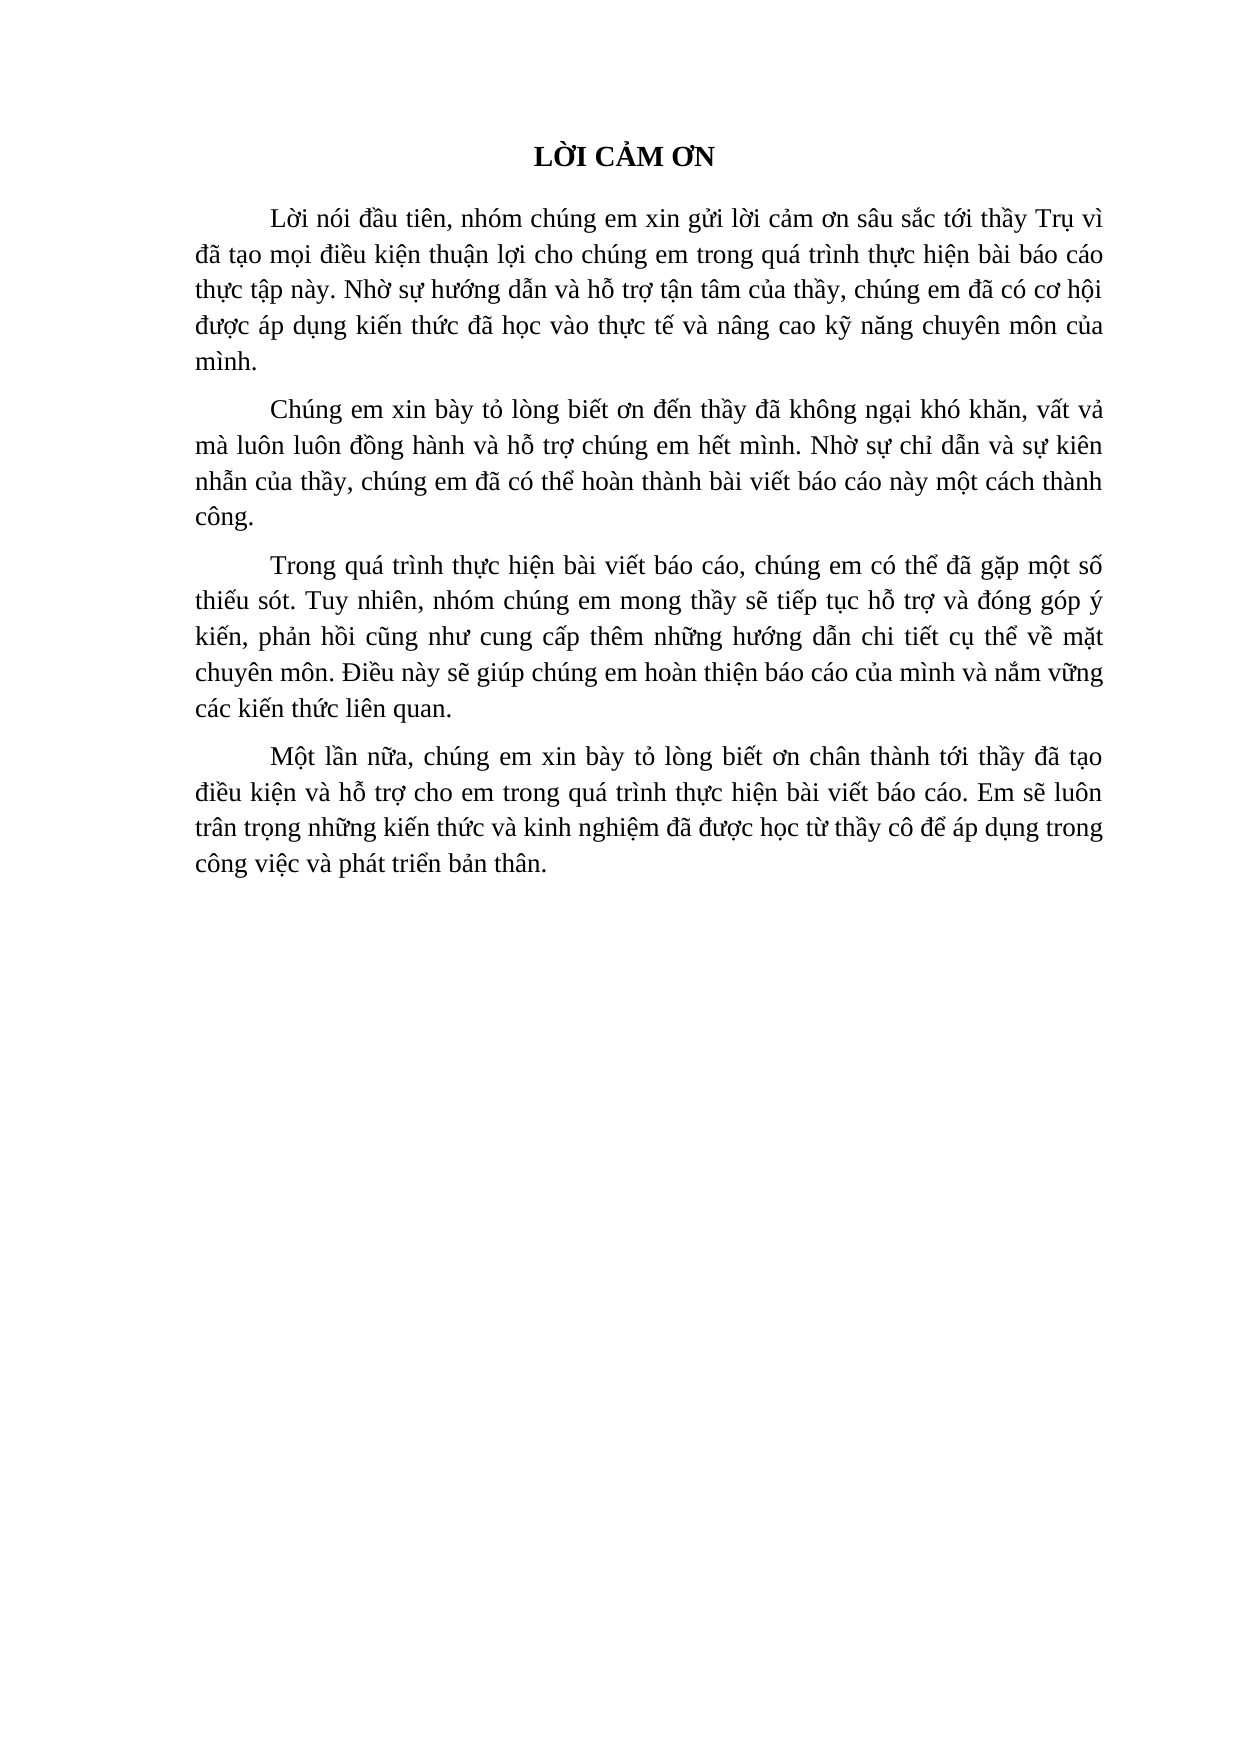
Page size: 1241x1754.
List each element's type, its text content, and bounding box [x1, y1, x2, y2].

text LỜI CẢM ƠN [85, 139, 1163, 173]
text Lời nói đầu tiên, nhóm chúng em xin gửi lời cảm ơn sâu sắc tới thầy Trụ vì đã tạo mọi điều kiện thuận lợi cho chúng em trong quá trình thực hiện bài báo cáo thực tập này. Nhờ sự hướng dẫn và hỗ trợ tận tâm của thầy, chúng em đã có cơ hội được áp dụng kiến thức đã học vào thực tế và nâng cao kỹ năng chuyên môn của mình. [195, 202, 1105, 376]
text Trong quá trình thực hiện bài viết báo cáo, chúng em có thể đã gặp một số thiếu sót. Tuy nhiên, nhóm chúng em mong thầy sẽ tiếp tục hỗ trợ và đóng góp ý kiến, phản hồi cũng như cung cấp thêm những hướng dẫn chi tiết cụ thể về mặt chuyên môn. Điều này sẽ giúp chúng em hoàn thiện báo cáo của mình và nắm vững các kiến thức liên quan. [195, 549, 1104, 723]
text Chúng em xin bày tỏ lòng biết ơn đến thầy đã không ngại khó khăn, vất vả mà luôn luôn đồng hành và hỗ trợ chúng em hết mình. Nhờ sự chỉ dẫn và sự kiên nhẫn của thầy, chúng em đã có thể hoàn thành bài viết báo cáo này một cách thành công. [195, 393, 1104, 532]
text Một lần nữa, chúng em xin bày tỏ lòng biết ơn chân thành tới thầy đã tạo điều kiện và hỗ trợ cho em trong quá trình thực hiện bài viết báo cáo. Em sẽ luôn trân trọng những kiến thức và kinh nghiệm đã được học từ thầy cô để áp dụng trong công việc và phát triển bản thân. [195, 740, 1104, 878]
